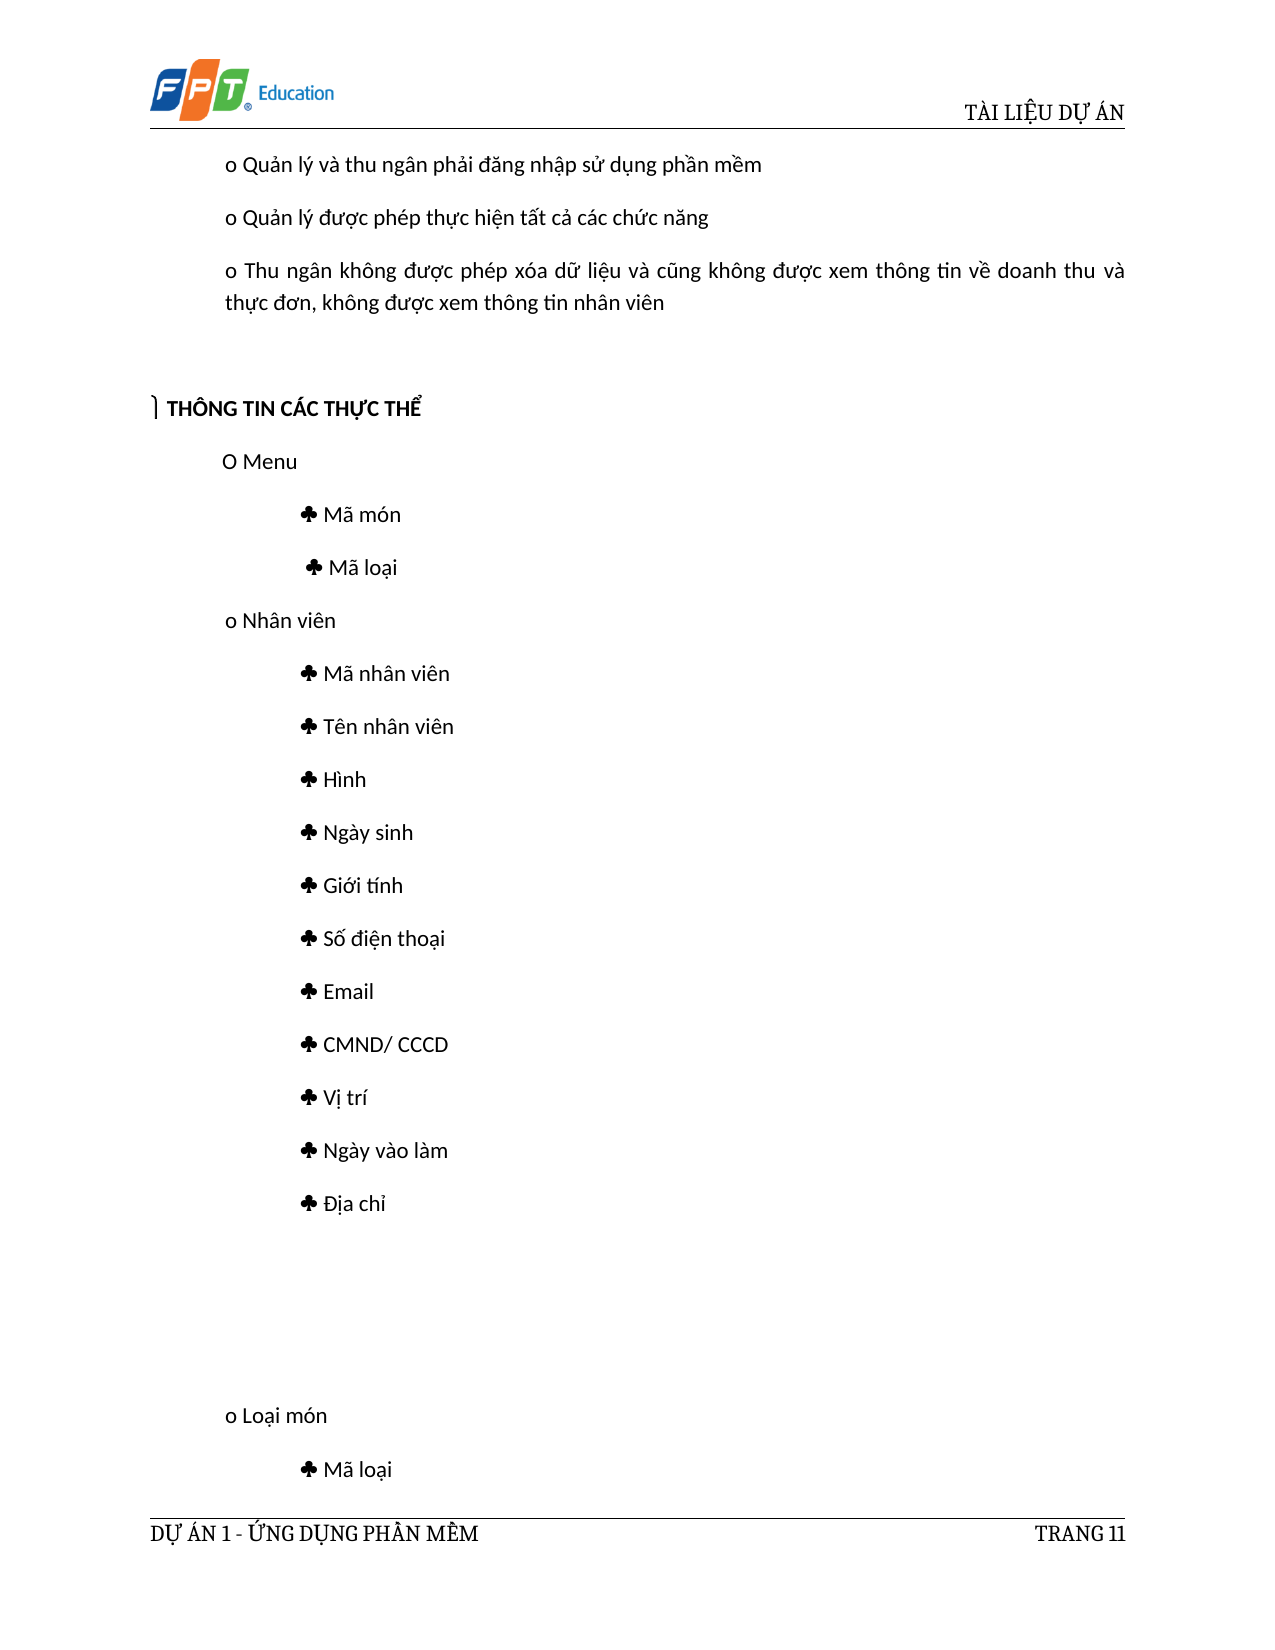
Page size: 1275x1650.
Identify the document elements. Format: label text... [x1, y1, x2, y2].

text O Menu [150, 447, 1125, 475]
text Email [300, 977, 1125, 1006]
text Tên nhân viên [300, 712, 1125, 740]
text o Loại món [225, 1402, 1125, 1430]
text o Quản lý và thu ngân phải đăng nhập sử dụng phần mềm [225, 150, 1125, 178]
text Số điện thoại [300, 924, 1125, 952]
picture [150, 59, 336, 121]
text Vị trí [300, 1083, 1125, 1112]
text Mã loại [300, 1455, 1125, 1483]
text o Thu ngân không được phép xóa dữ liệu và cũng không được xem thông tin về doanh thu và thực đơn, không được xem thông tin nhân viên [225, 256, 1125, 316]
text o Nhân viên [225, 606, 1125, 634]
text Mã món [150, 500, 1125, 528]
text Mã nhân viên [300, 659, 1125, 687]
text Hình [300, 765, 1125, 793]
text o Quản lý được phép thực hiện tất cả các chức năng [225, 203, 1125, 231]
text Địa chỉ [300, 1189, 1125, 1218]
text Ngày sinh [300, 818, 1125, 846]
text Mã loại [150, 553, 1125, 581]
text THÔNG TIN CÁC THỰC THỂ [150, 394, 1125, 422]
text Ngày vào làm [300, 1137, 1125, 1164]
text Giới tính [300, 871, 1125, 899]
text CMND/ CCCD [300, 1031, 1125, 1058]
